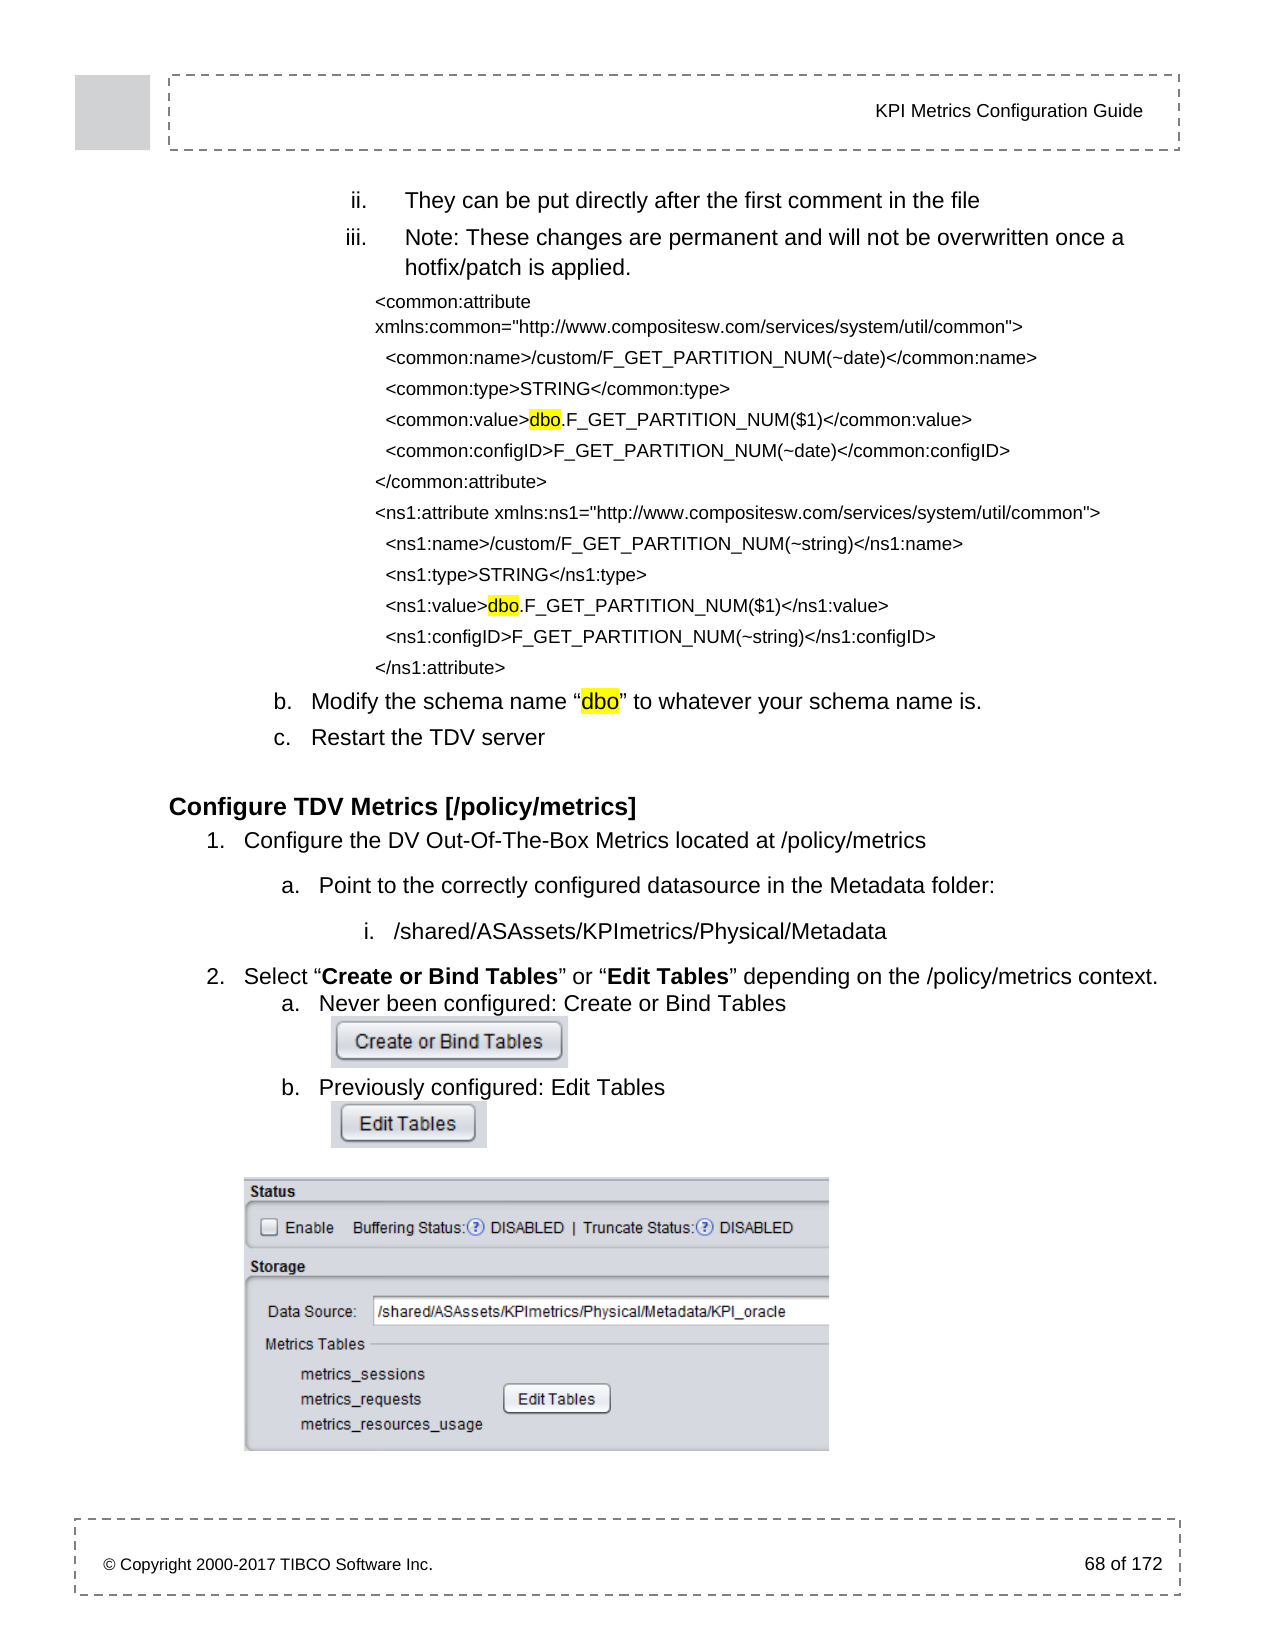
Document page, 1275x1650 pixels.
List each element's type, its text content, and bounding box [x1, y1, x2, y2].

list Configure the DV Out-Of-The-Box Metrics located at /policy/metrics [206, 827, 1162, 853]
list Never been configured: Create or Bind Tables [281, 990, 1162, 1016]
text </ns1:attribute> [375, 657, 1161, 678]
picture [330, 1016, 569, 1068]
text <common:name>/custom/F_GET_PARTITION_NUM(~date)</common:name> [375, 346, 1161, 368]
text <common:type>STRING</common:type> [375, 377, 1161, 399]
picture [243, 1177, 830, 1451]
list Modify the schema name “dbo” to whatever your schema name is. [619, 688, 1161, 714]
picture [330, 1101, 487, 1148]
text </common:attribute> [375, 471, 1161, 492]
list Previously configured: Edit Tables [281, 1068, 1162, 1101]
text <common:configID>F_GET_PARTITION_NUM(~date)</common:configID> [375, 439, 1161, 461]
list Restart the TDV server [273, 724, 1161, 751]
text <common:value>dbo.F_GET_PARTITION_NUM($1)</common:value> [375, 408, 1161, 430]
list Select “Create or Bind Tables” or “Edit Tables” depending on the /policy/metrics context. [206, 963, 1162, 990]
list Note: These changes are permanent and will not be overwritten once a hotfix/patch is applied. [367, 224, 1161, 281]
text <ns1:name>/custom/F_GET_PARTITION_NUM(~string)</ns1:name> [375, 533, 1161, 554]
subtitle Configure TDV Metrics [/policy/metrics] [169, 792, 1162, 821]
list They can be put directly after the first comment in the file [367, 187, 1161, 214]
list /shared/ASAssets/KPImetrics/Physical/Metadata [375, 918, 1162, 944]
list Point to the correctly configured datasource in the Metadata folder: [281, 872, 1162, 899]
text <ns1:attribute xmlns:ns1="http://www.compositesw.com/services/system/util/common"> [375, 502, 1161, 523]
text <ns1:value>dbo.F_GET_PARTITION_NUM($1)</ns1:value> [519, 595, 1161, 616]
text <ns1:configID>F_GET_PARTITION_NUM(~string)</ns1:configID> [375, 626, 1161, 647]
text <common:attribute xmlns:common="http://www.compositesw.com/services/system/util/common"> [375, 291, 1161, 337]
list Modify the schema name “dbo” to whatever your schema name is. [273, 688, 581, 714]
text <ns1:type>STRING</ns1:type> [375, 564, 1161, 585]
